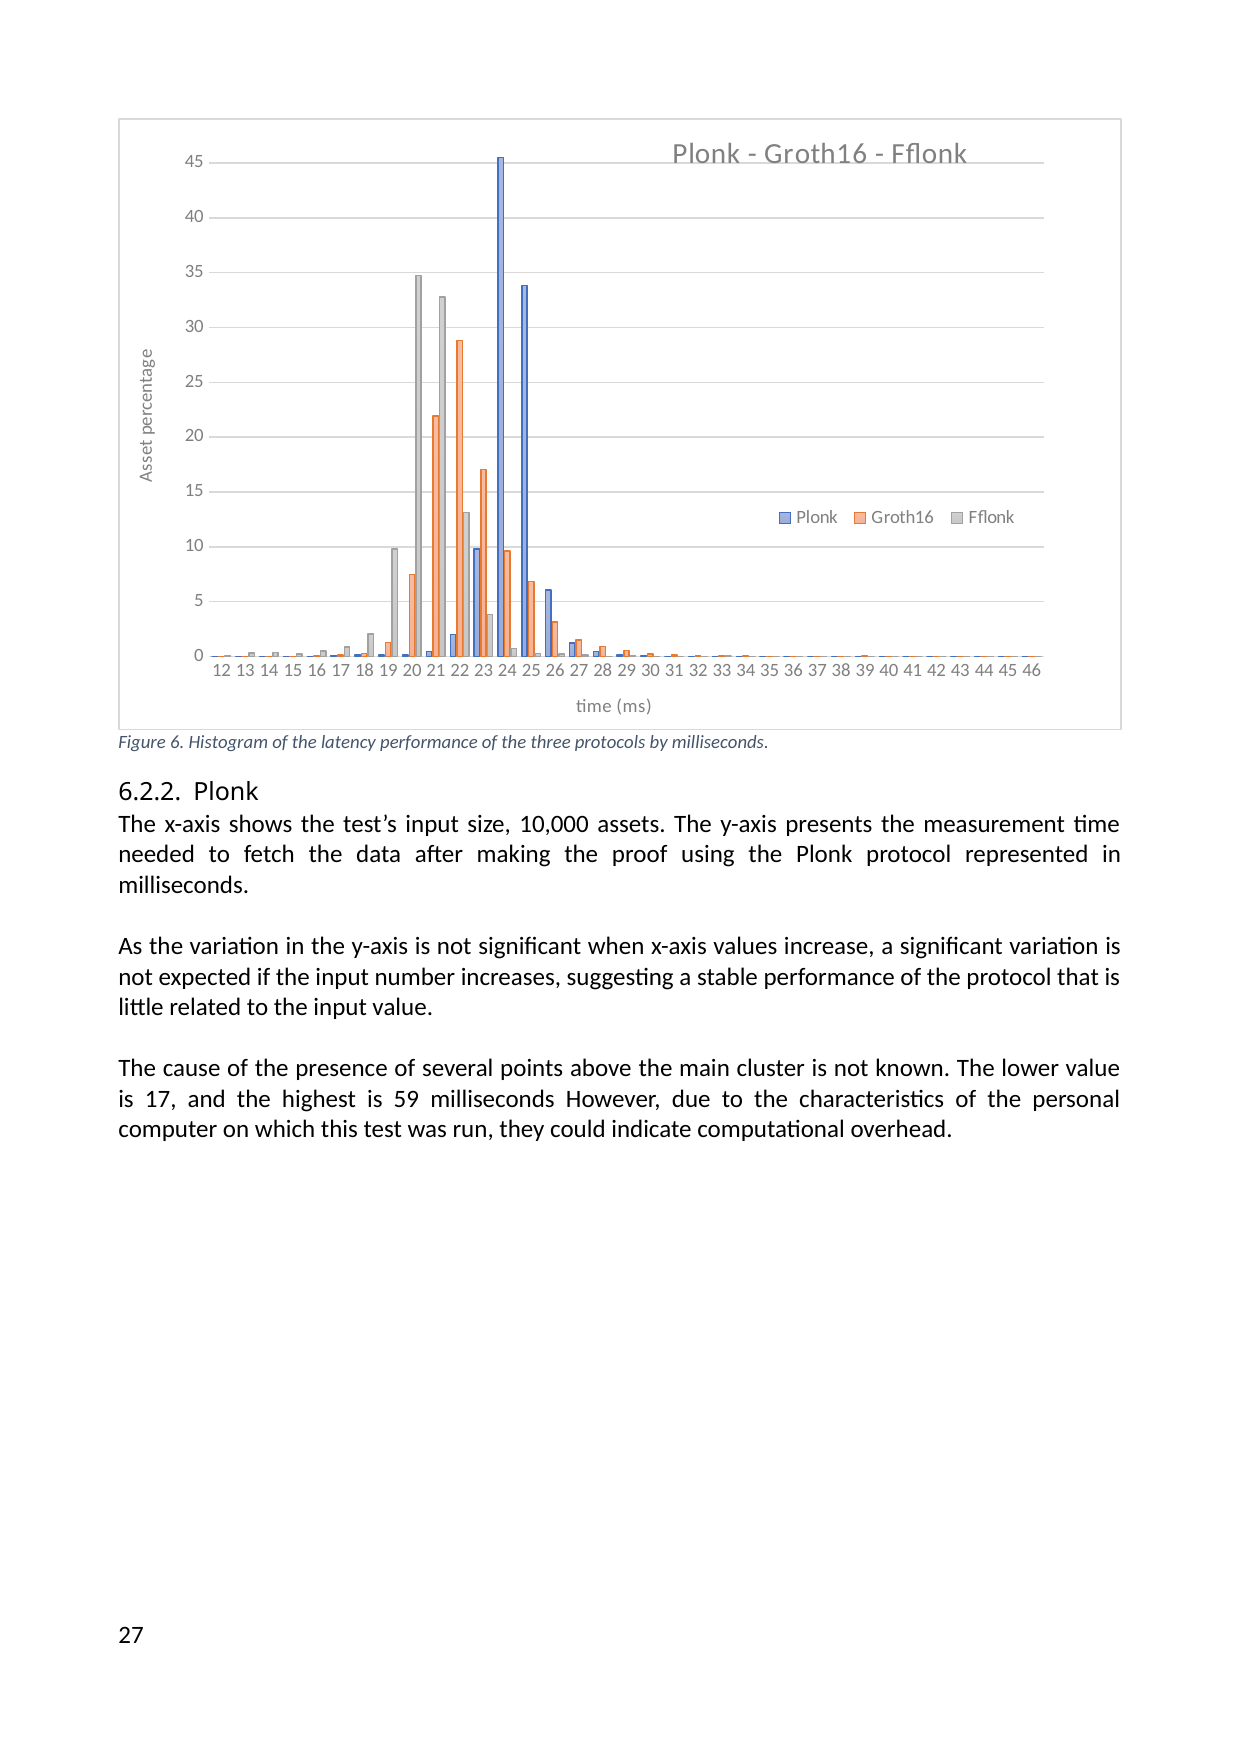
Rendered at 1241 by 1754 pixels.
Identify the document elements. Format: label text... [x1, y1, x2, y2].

text The cause of the presence of several points above the main cluster is not known. The lower value is 17, and the highest is 59 milliseconds However, due to the characteristics of the personal computer on which this test was run, they could indicate computational overhead. [118, 1052, 1122, 1144]
text The x-axis shows the test’s input size, 10,000 assets. The y-axis presents the measurement time needed to fetch the data after making the proof using the Plonk protocol represented in milliseconds. [118, 808, 1122, 899]
text As the variation in the y-axis is not significant when x-axis values increase, a significant variation is not expected if the input number increases, suggesting a stable performance of the protocol that is little related to the input value. [118, 930, 1122, 1022]
subtitle Plonk [118, 774, 1122, 808]
text Figure 6. Histogram of the latency performance of the three protocols by milliseconds. [118, 730, 1122, 753]
